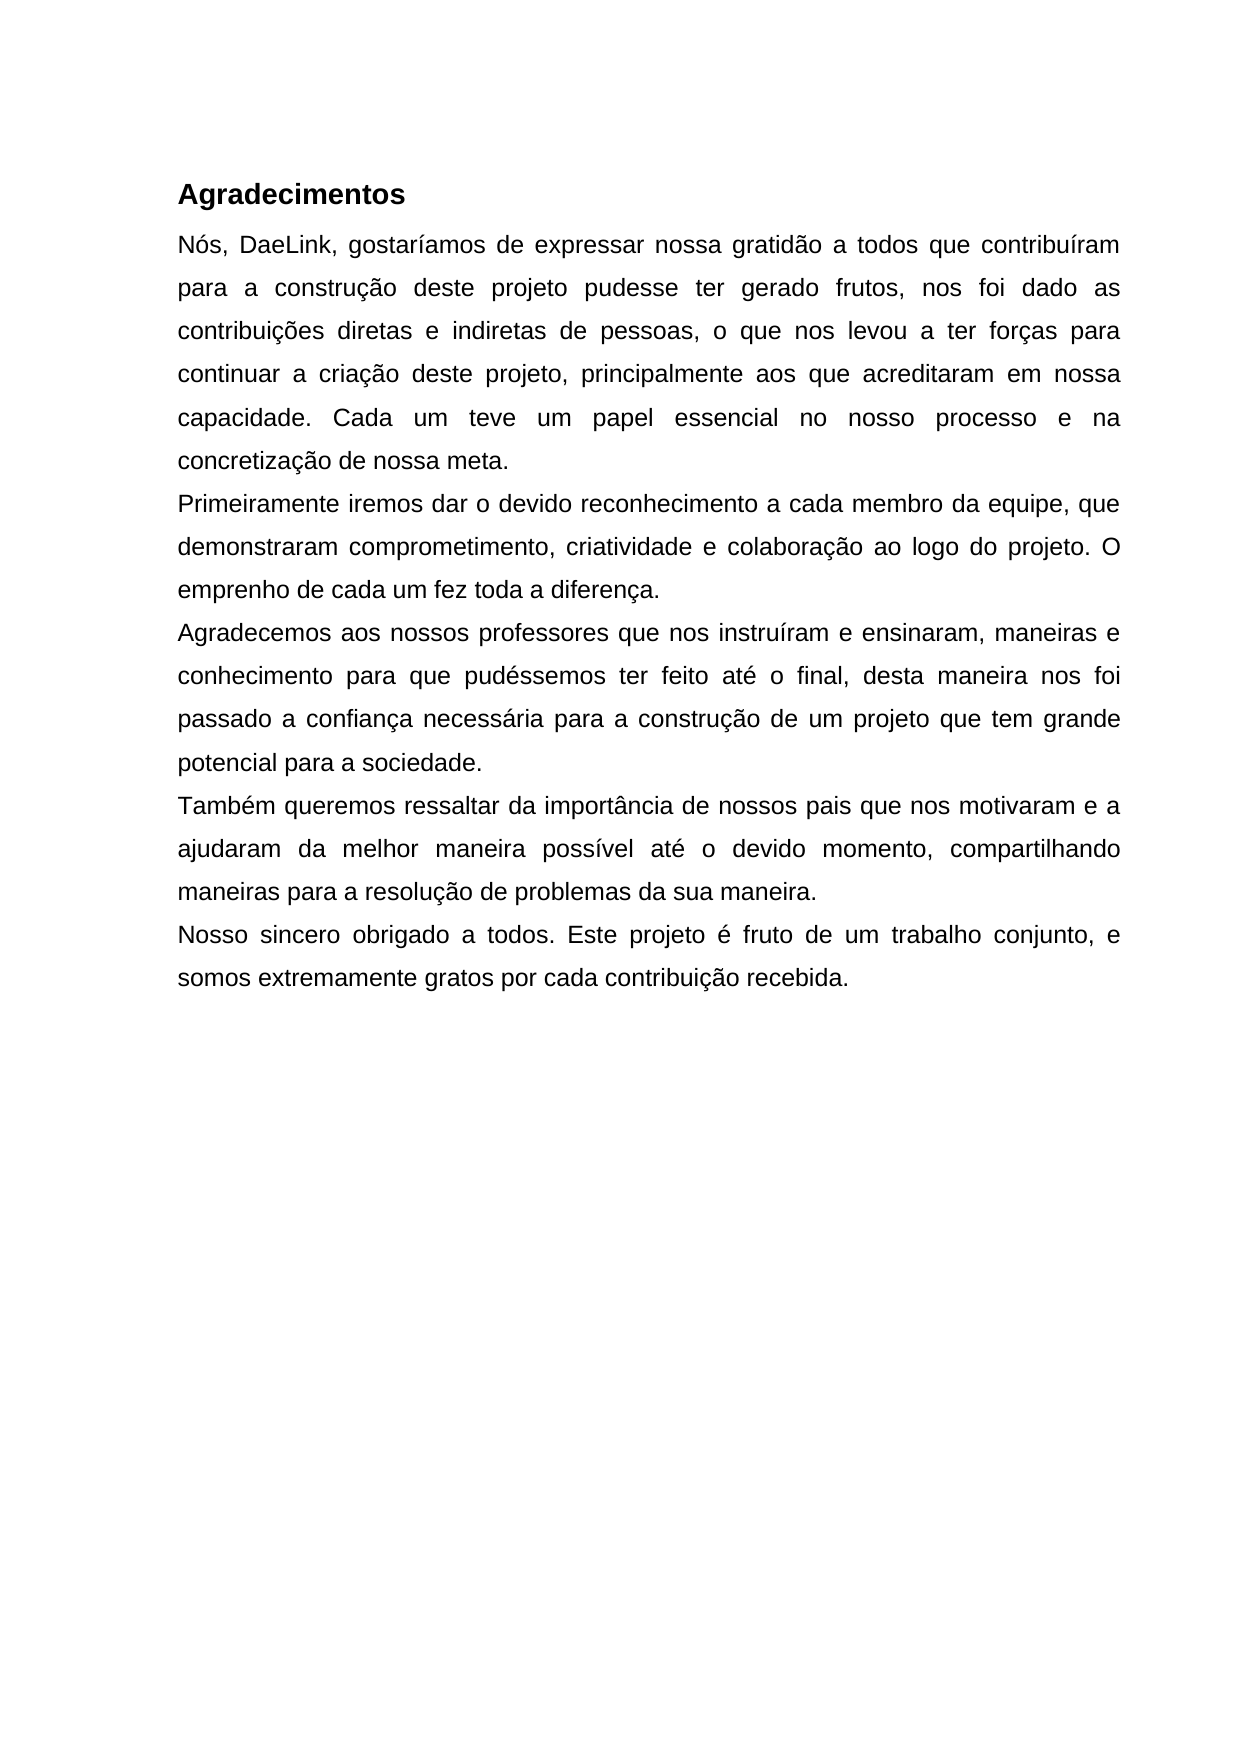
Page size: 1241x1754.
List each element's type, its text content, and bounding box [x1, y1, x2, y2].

text Nosso sincero obrigado a todos. Este projeto é fruto de um trabalho conjunto, e somos extremamente gratos por cada contribuição recebida. [177, 920, 1122, 992]
text Agradecemos aos nossos professores que nos instruíram e ensinaram, maneiras e conhecimento para que pudéssemos ter feito até o final, desta maneira nos foi passado a confiança necessária para a construção de um projeto que tem grande potencial para a sociedade. [177, 618, 1122, 776]
text Agradecimentos [177, 177, 1122, 211]
text Nós, DaeLink, gostaríamos de expressar nossa gratidão a todos que contribuíram para a construção deste projeto pudesse ter gerado frutos, nos foi dado as contribuições diretas e indiretas de pessoas, o que nos levou a ter forças para continuar a criação deste projeto, principalmente aos que acreditaram em nossa capacidade. Cada um teve um papel essencial no nosso processo e na concretização de nossa meta. [177, 230, 1122, 474]
text Também queremos ressaltar da importância de nossos pais que nos motivaram e a ajudaram da melhor maneira possível até o devido momento, compartilhando maneiras para a resolução de problemas da sua maneira. [177, 791, 1122, 906]
text Primeiramente iremos dar o devido reconhecimento a cada membro da equipe, que demonstraram comprometimento, criatividade e colaboração ao logo do projeto. O emprenho de cada um fez toda a diferença. [177, 489, 1122, 604]
